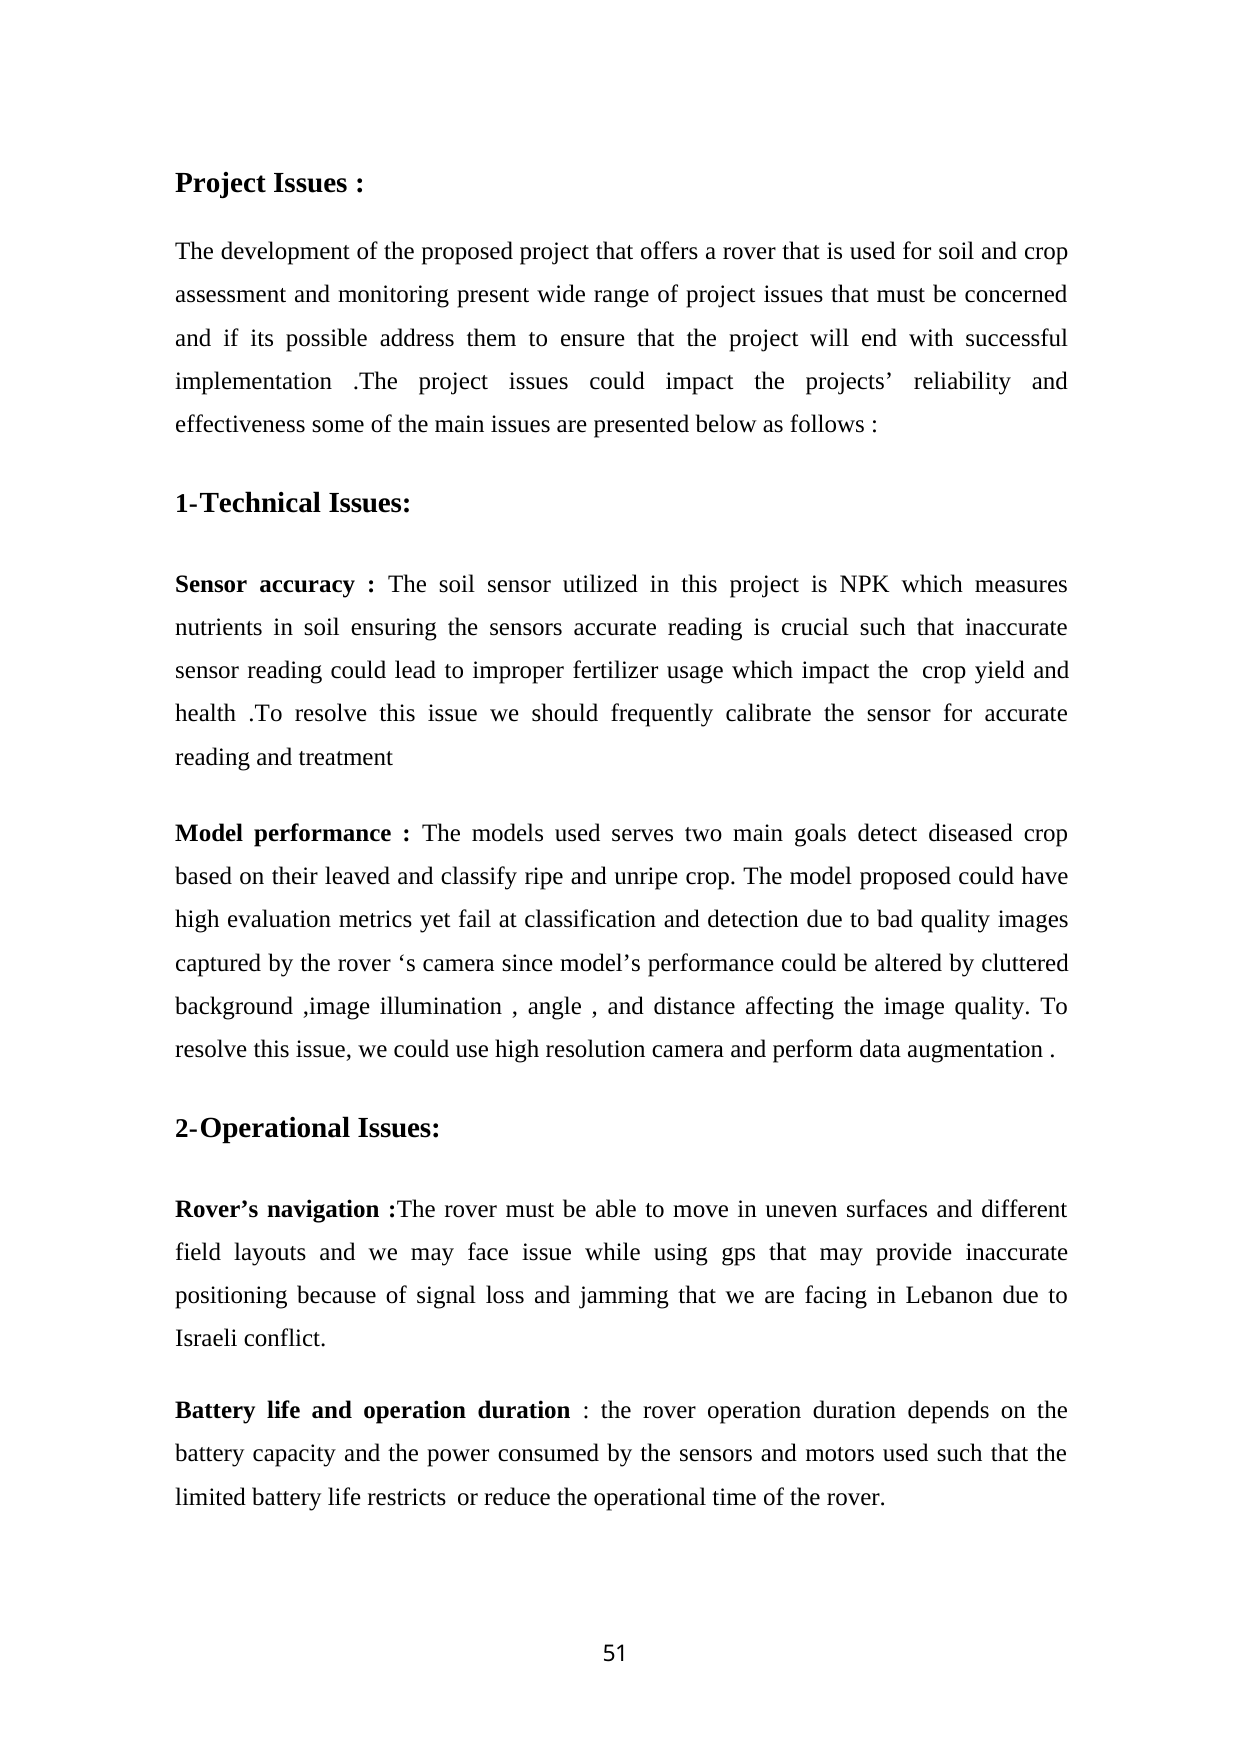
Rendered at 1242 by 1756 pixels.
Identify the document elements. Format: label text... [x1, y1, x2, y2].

text Rover’s navigation :The rover must be able to move in uneven surfaces and different field layouts and we may face issue while using gps that may provide inaccurate positioning because of signal loss and jamming that we are facing in Lebanon due to Israeli conflict. [175, 1194, 1069, 1352]
text Model performance : The models used serves two main goals detect diseased crop based on their leaved and classify ripe and unripe crop. The model proposed could have high evaluation metrics yet fail at classification and detection due to bad quality images captured by the rover ‘s camera since model’s performance could be altered by cluttered background ,image illumination , angle , and distance affecting the image quality. To resolve this issue, we could use high resolution camera and perform data augmentation . [175, 818, 1069, 1063]
subtitle Operational Issues: [175, 1110, 1197, 1144]
text The development of the proposed project that offers a rover that is used for soil and crop assessment and monitoring present wide range of project issues that must be concerned and if its possible address them to ensure that the project will end with successful implementation .The project issues could impact the projects’ reliability and effectiveness some of the main issues are presented below as follows : [175, 236, 1069, 438]
subtitle Project Issues : [175, 165, 1197, 198]
text Battery life and operation duration : the rover operation duration depends on the battery capacity and the power consumed by the sensors and motors used such that the limited battery life restricts or reduce the operational time of the rover. [175, 1395, 1068, 1510]
subtitle Technical Issues: [175, 486, 1197, 519]
text Sensor accuracy : The soil sensor utilized in this project is NPK which measures nutrients in soil ensuring the sensors accurate reading is crucial such that inaccurate sensor reading could lead to improper fertilizer usage which impact the crop yield and health .To resolve this issue we should frequently calibrate the sensor for accurate reading and treatment [175, 569, 1069, 770]
